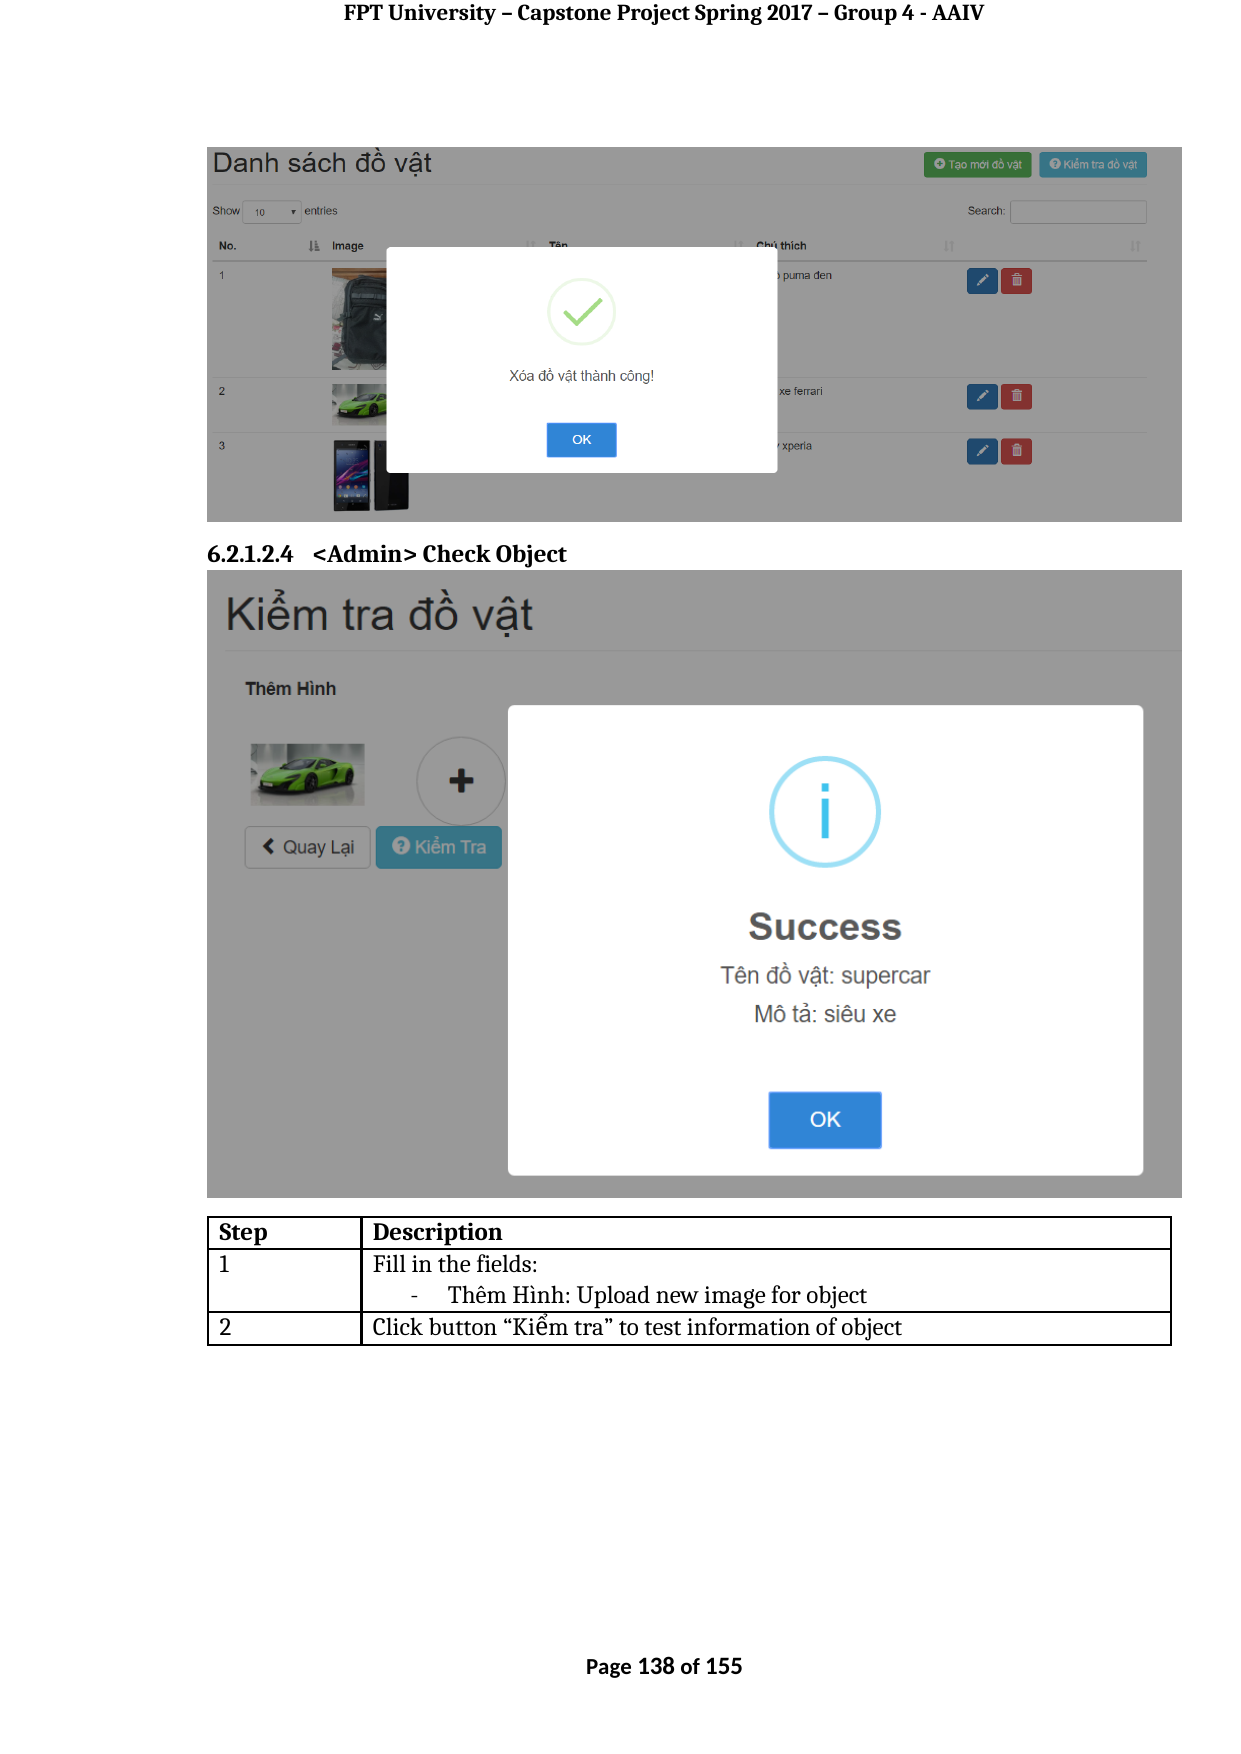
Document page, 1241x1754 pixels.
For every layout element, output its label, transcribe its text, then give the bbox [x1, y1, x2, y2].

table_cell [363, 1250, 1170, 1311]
picture [207, 147, 1182, 522]
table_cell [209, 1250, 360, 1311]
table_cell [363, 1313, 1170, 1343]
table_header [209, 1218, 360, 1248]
subtitle <Admin> Check Object [207, 540, 1122, 569]
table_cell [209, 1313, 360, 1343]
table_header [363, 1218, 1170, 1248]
picture [207, 570, 1182, 1198]
